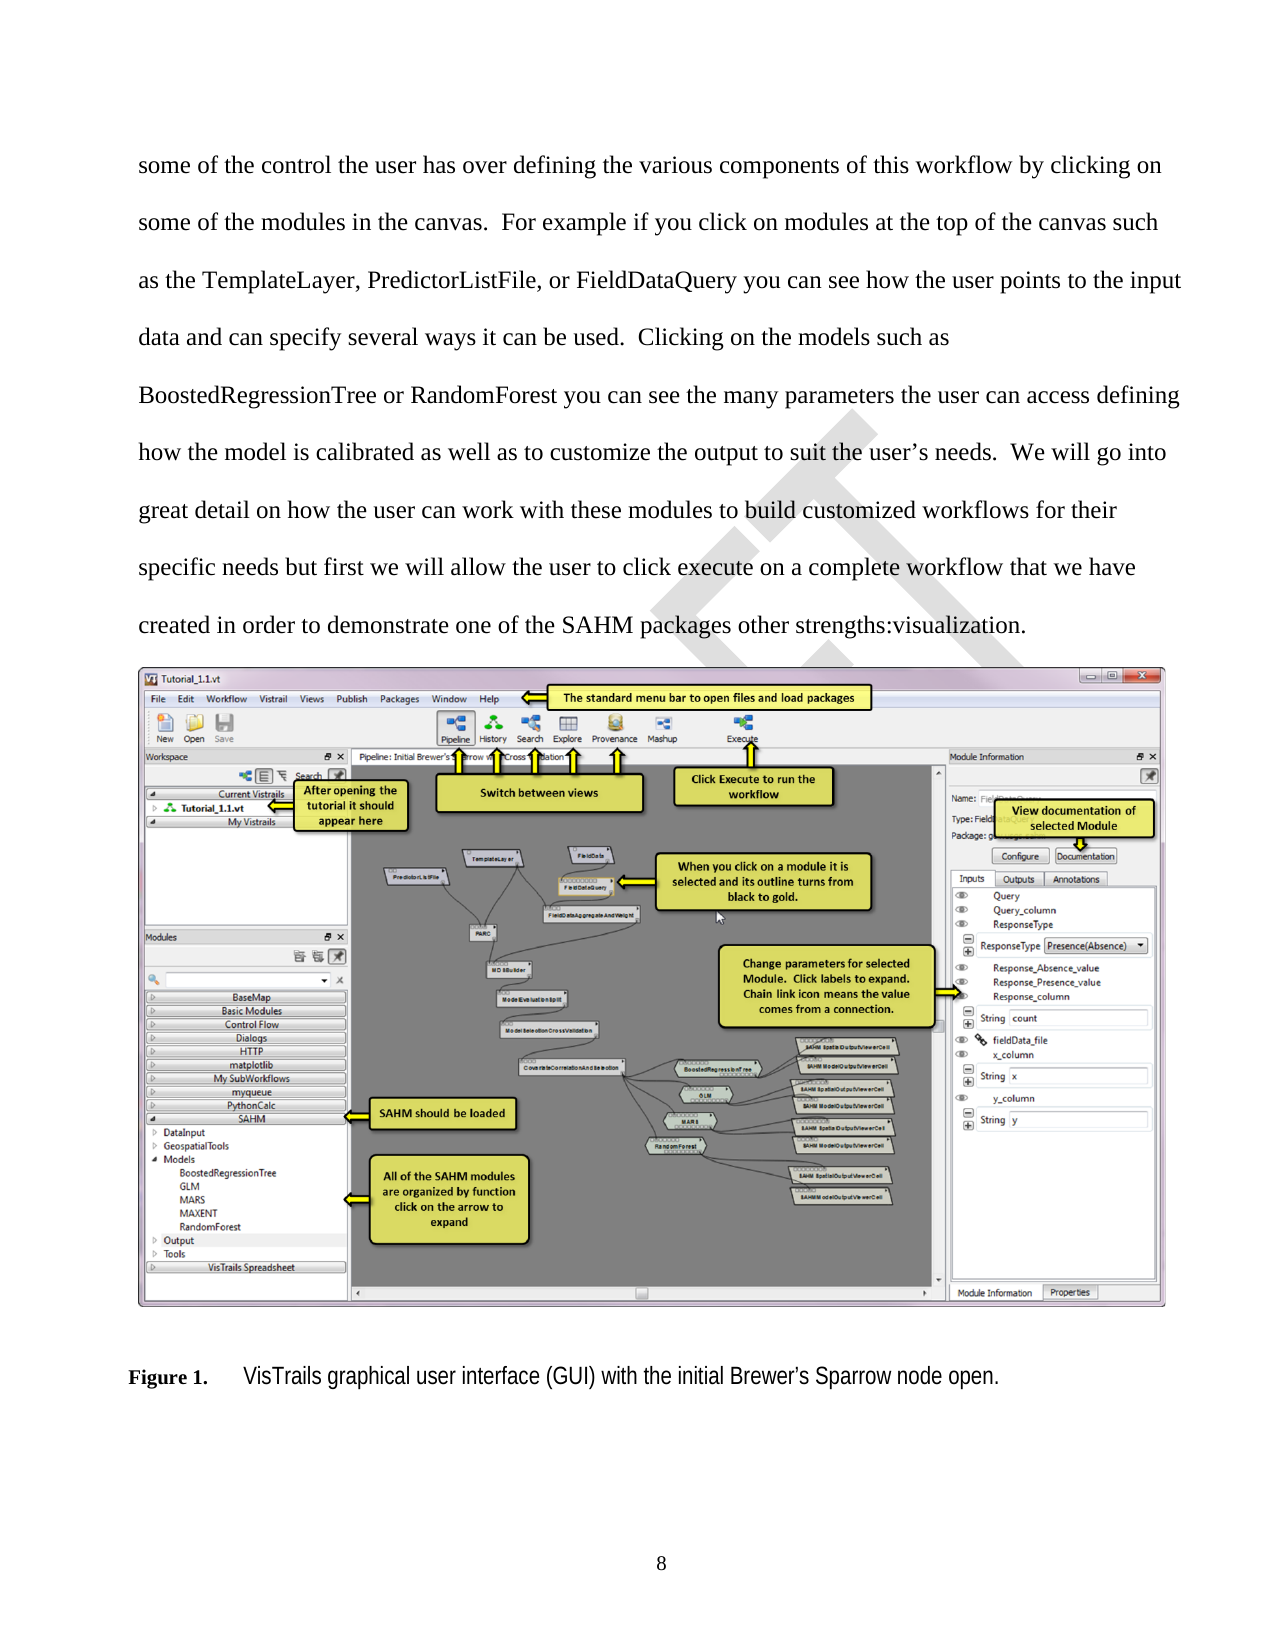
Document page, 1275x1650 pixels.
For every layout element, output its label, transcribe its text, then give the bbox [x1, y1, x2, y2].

text VisTrails graphical user interface (GUI) with the initial Brewer’s Sparrow node open. [168, 1361, 1185, 1389]
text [138, 150, 1185, 639]
picture [138, 667, 1166, 1307]
